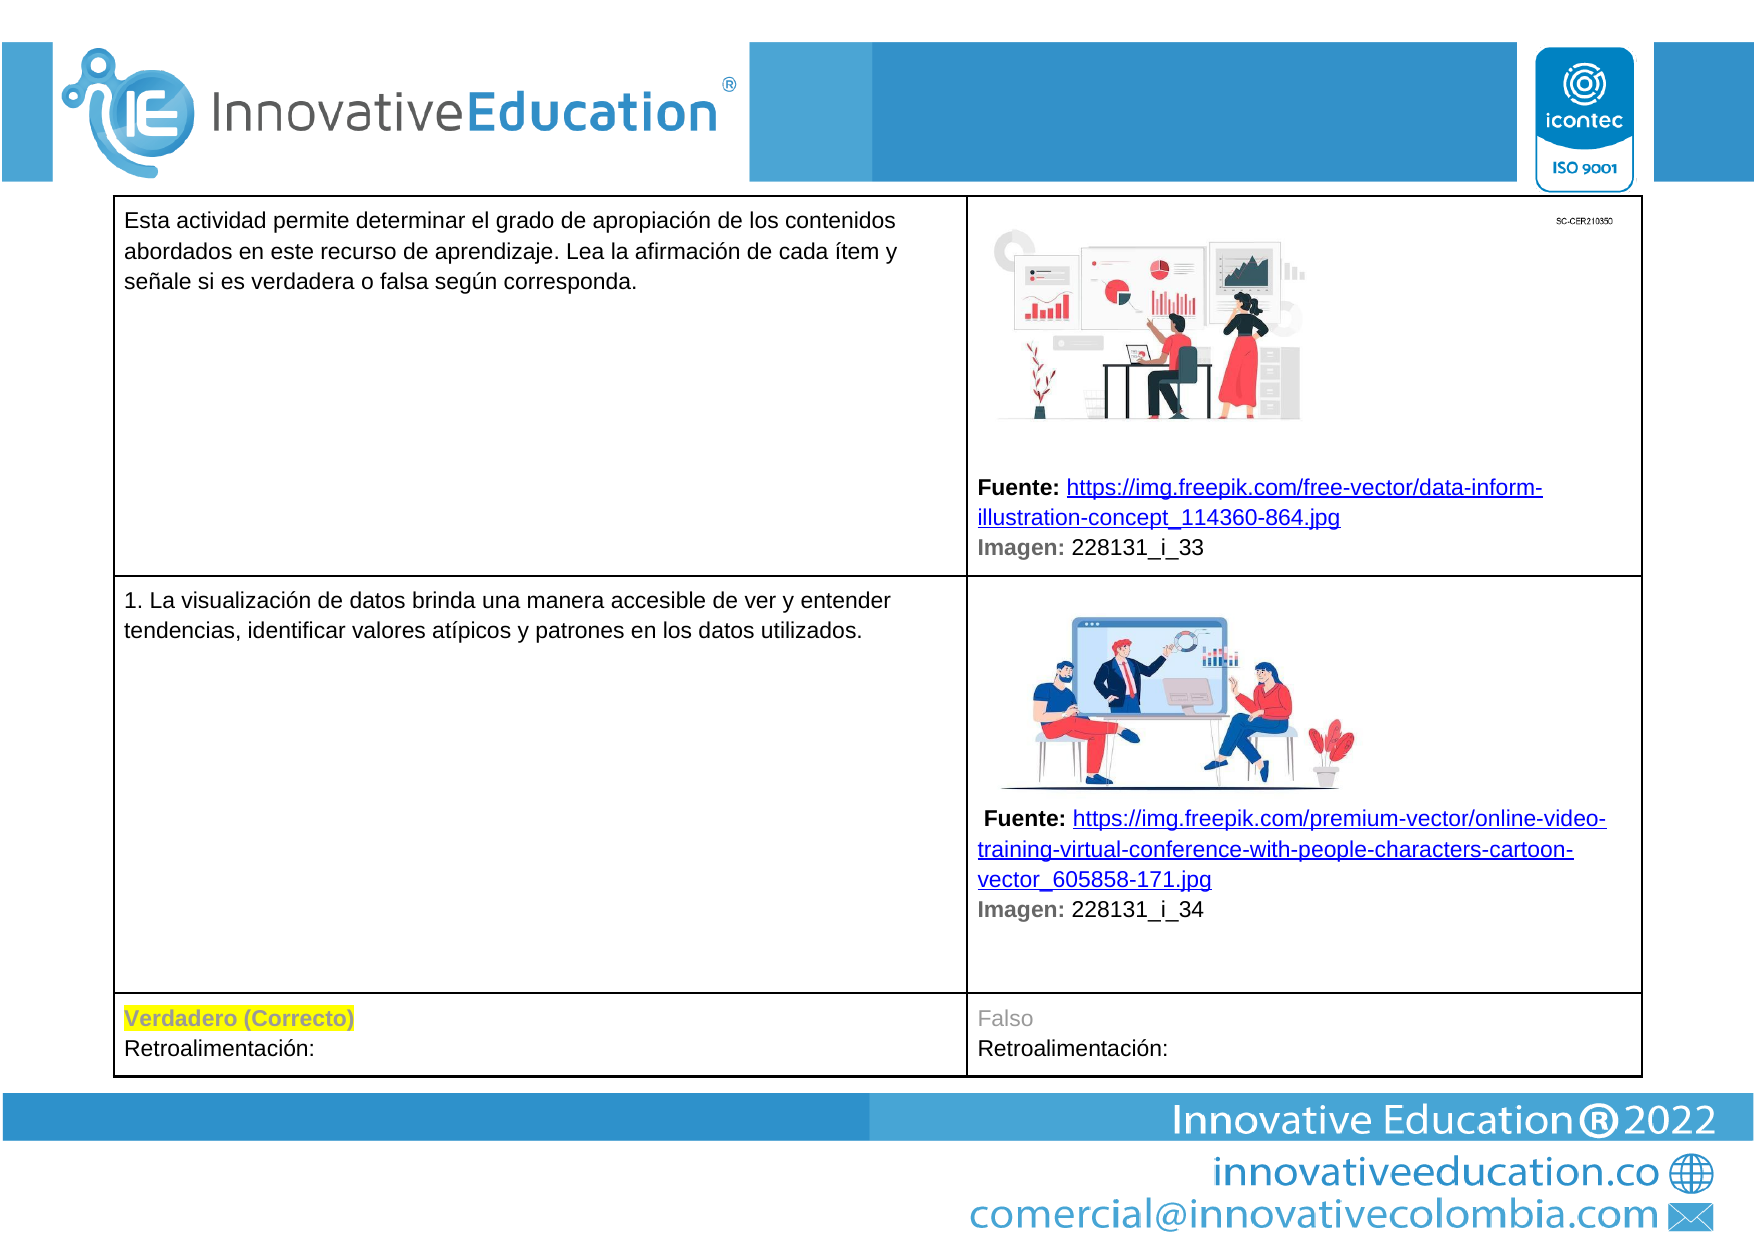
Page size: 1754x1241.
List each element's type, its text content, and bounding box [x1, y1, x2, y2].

picture [1654, 29, 1754, 195]
table_cell Fuente: https://img.freepik.com/free-vector/data-inform-illustration-concept_114360-864.jpg Imagen: 228131_i_33 [968, 197, 1641, 575]
table_cell Fuente: https://img.freepik.com/premium-vector/online-video-training-virtual-conference-with-people-characters-cartoon-vector_605858-171.jpg Imagen: 228131_i_34 [968, 577, 1641, 992]
picture [2, 1092, 1754, 1238]
table_cell 1. La visualización de datos brinda una manera accesible de ver y entender tendencias, identificar valores atípicos y patrones en los datos utilizados. [115, 577, 966, 992]
table_cell Falso Retroalimentación: ¡Incorrecto! Se recomienda revisar nuevamente la sección de: ventajas y beneficios de la visualización de datos. [968, 994, 1641, 1075]
picture [977, 207, 1321, 440]
picture [1532, 45, 1637, 195]
picture [977, 587, 1364, 802]
table_cell Esta actividad permite determinar el grado de apropiación de los contenidos abordados en este recurso de aprendizaje. Lea la afirmación de cada ítem y señale si es verdadera o falsa según corresponda. [115, 197, 966, 575]
picture [2, 29, 1517, 195]
